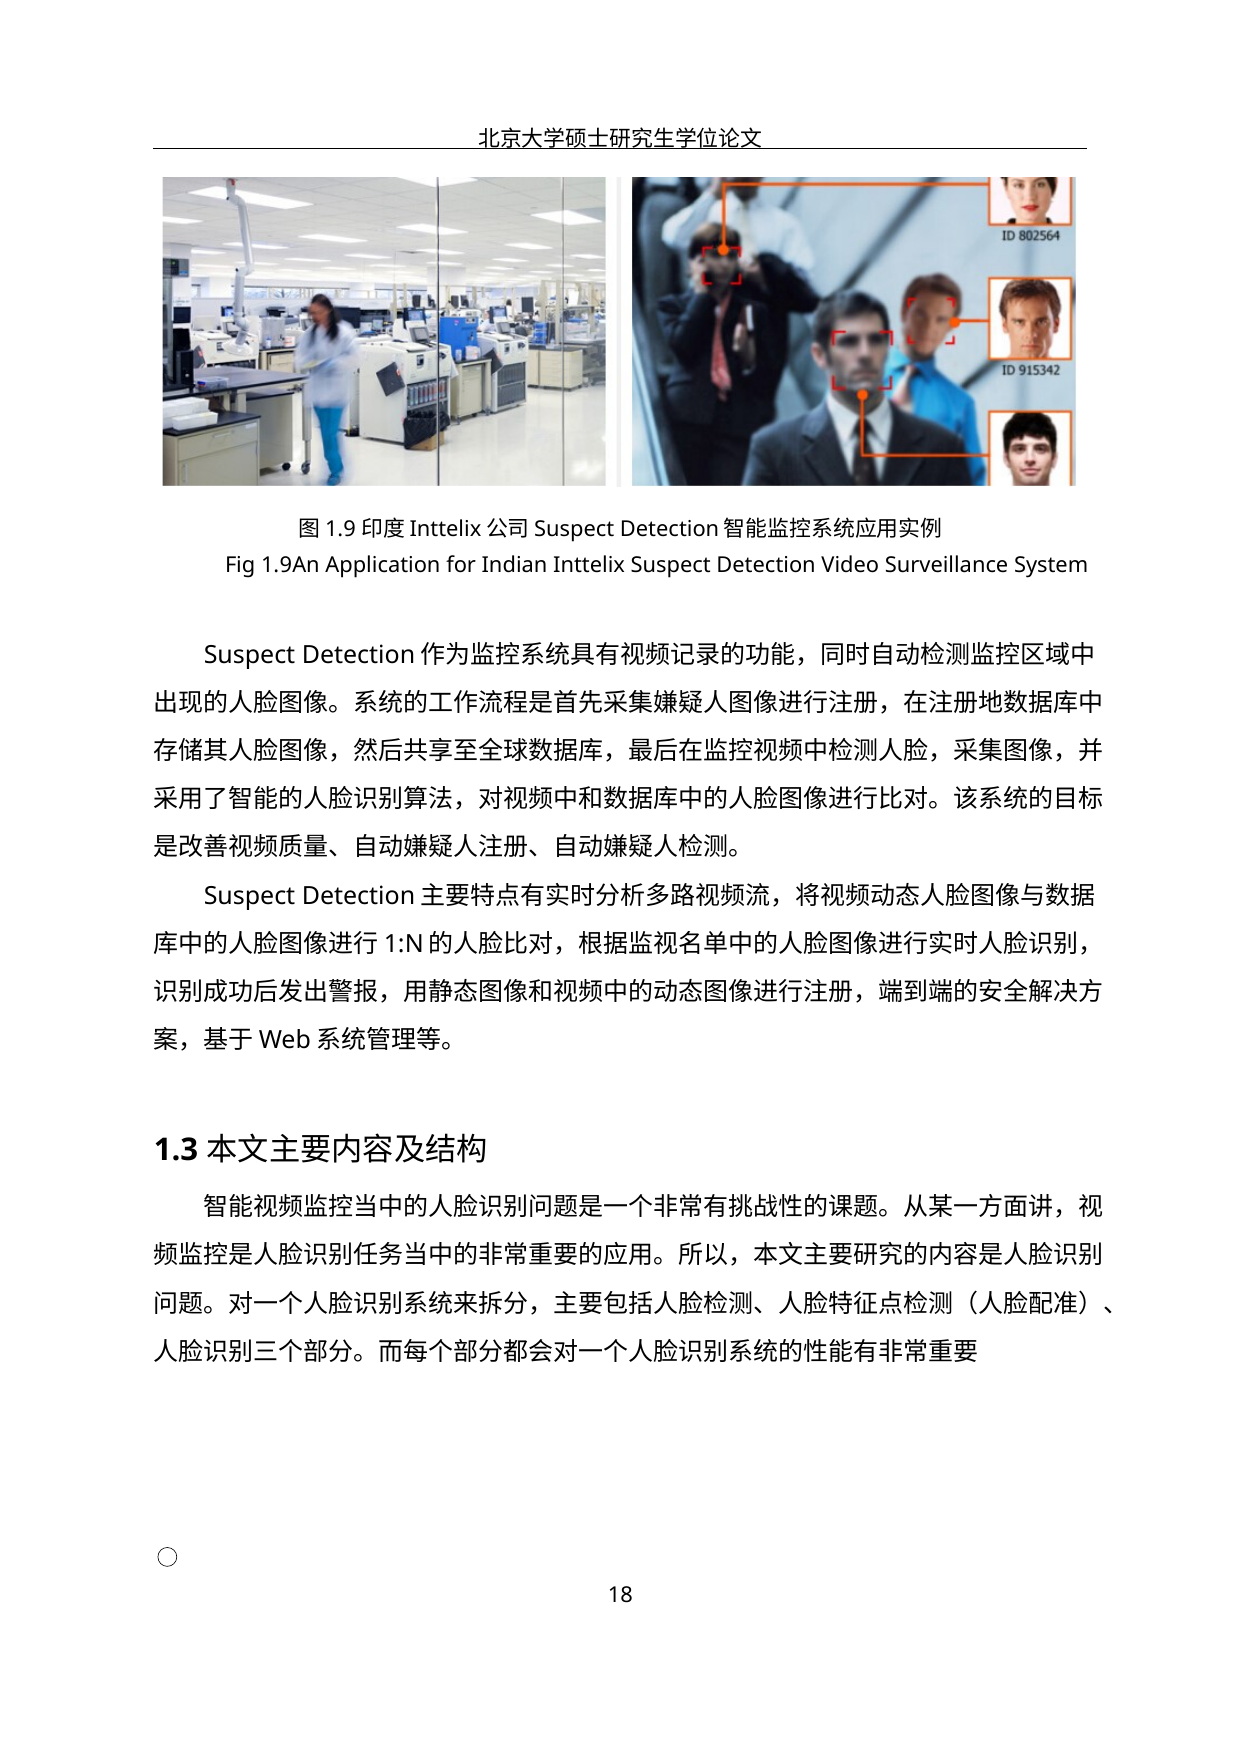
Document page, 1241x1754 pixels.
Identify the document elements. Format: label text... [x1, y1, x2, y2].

text Suspect Detection主要特点有实时分析多路视频流，将视频动态人脸图像与数据库中的人脸图像进行1:N的人脸比对，根据监视名单中的人脸图像进行实时人脸识别，识别成功后发出警报，用静态图像和视频中的动态图像进行注册，端到端的安全解决方案，基于Web系统管理等。 [153, 875, 1114, 1056]
subtitle 1.3 本文主要内容及结构 [153, 1124, 1114, 1170]
text Suspect Detection作为监控系统具有视频记录的功能，同时自动检测监控区域中出现的人脸图像。系统的工作流程是首先采集嫌疑人图像进行注册，在注册地数据库中存储其人脸图像，然后共享至全球数据库，最后在监控视频中检测人脸，采集图像，并采用了智能的人脸识别算法，对视频中和数据库中的人脸图像进行比对。该系统的目标是改善视频质量、自动嫌疑人注册、自动嫌疑人检测。 [153, 634, 1114, 863]
text Fig 1.9 An Application for Indian Inttelix Suspect Detection Video Surveillance System [153, 549, 1114, 579]
text 图 1.9 印度Inttelix公司Suspect Detection智能监控系统应用实例 [153, 511, 1087, 543]
text 智能视频监控当中的人脸识别问题是一个非常有挑战性的课题。从某一方面讲，视频监控是人脸识别任务当中的非常重要的应用。所以，本文主要研究的内容是人脸识别问题。对一个人脸识别系统来拆分，主要包括人脸检测、人脸特征点检测（人脸配准）、人脸识别三个部分。而每个部分都会对一个人脸识别系统的性能有非常重要 [153, 1187, 1114, 1367]
picture [162, 177, 1078, 487]
